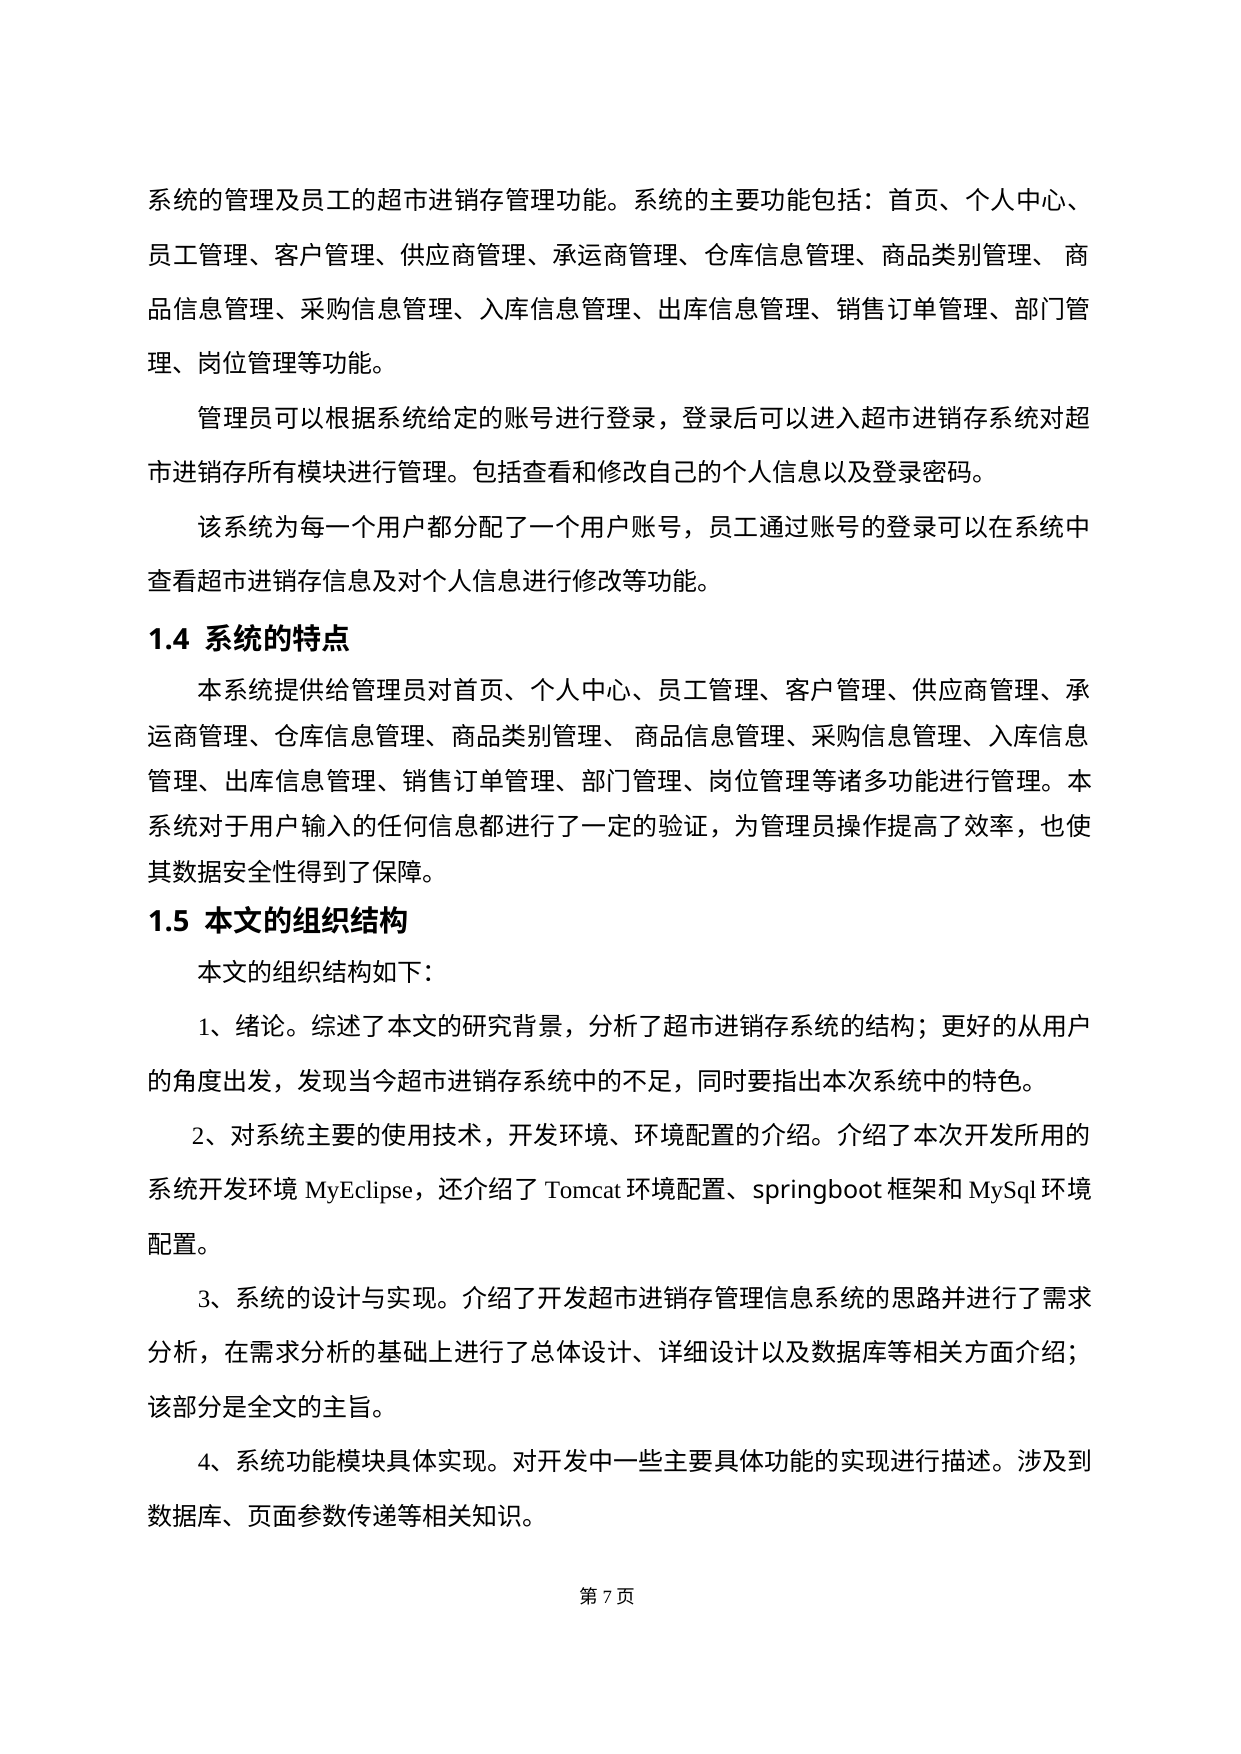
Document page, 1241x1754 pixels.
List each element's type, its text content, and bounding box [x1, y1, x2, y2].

text 1、绪论。综述了本文的研究背景，分析了超市进销存系统的结构；更好的从用户的角度出发，发现当今超市进销存系统中的不足，同时要指出本次系统中的特色。 [148, 1007, 1092, 1097]
text 1.5 本文的组织结构 [148, 897, 1092, 940]
text 1.4 系统的特点 [148, 616, 1092, 658]
text 2、对系统主要的使用技术，开发环境、环境配置的介绍。介绍了本次开发所用的系统开发环境MyEclipse，还介绍了Tomcat环境配置、springboot框架和MySql环境配置。 [148, 1115, 1092, 1260]
text 4、系统功能模块具体实现。对开发中一些主要具体功能的实现进行描述。涉及到数据库、页面参数传递等相关知识。 [148, 1442, 1092, 1532]
text 3、系统的设计与实现。介绍了开发超市进销存管理信息系统的思路并进行了需求分析，在需求分析的基础上进行了总体设计、详细设计以及数据库等相关方面介绍；该部分是全文的主旨。 [148, 1278, 1092, 1423]
text 本文的组织结构如下： [148, 952, 1092, 988]
text 该系统为每一个用户都分配了一个用户账号，员工通过账号的登录可以在系统中查看超市进销存信息及对个人信息进行修改等功能。 [148, 507, 1092, 598]
text 管理员可以根据系统给定的账号进行登录，登录后可以进入超市进销存系统对超市进销存所有模块进行管理。包括查看和修改自己的个人信息以及登录密码。 [148, 398, 1092, 489]
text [148, 181, 1092, 380]
text 本系统提供给管理员对首页、个人中心、员工管理、客户管理、供应商管理、承运商管理、仓库信息管理、商品类别管理、 商品信息管理、采购信息管理、入库信息管理、出库信息管理、销售订单管理、部门管理、岗位管理等诸多功能进行管理。本系统对于用户输入的任何信息都进行了一定的验证，为管理员操作提高了效率，也使其数据安全性得到了保障。 [148, 671, 1092, 888]
